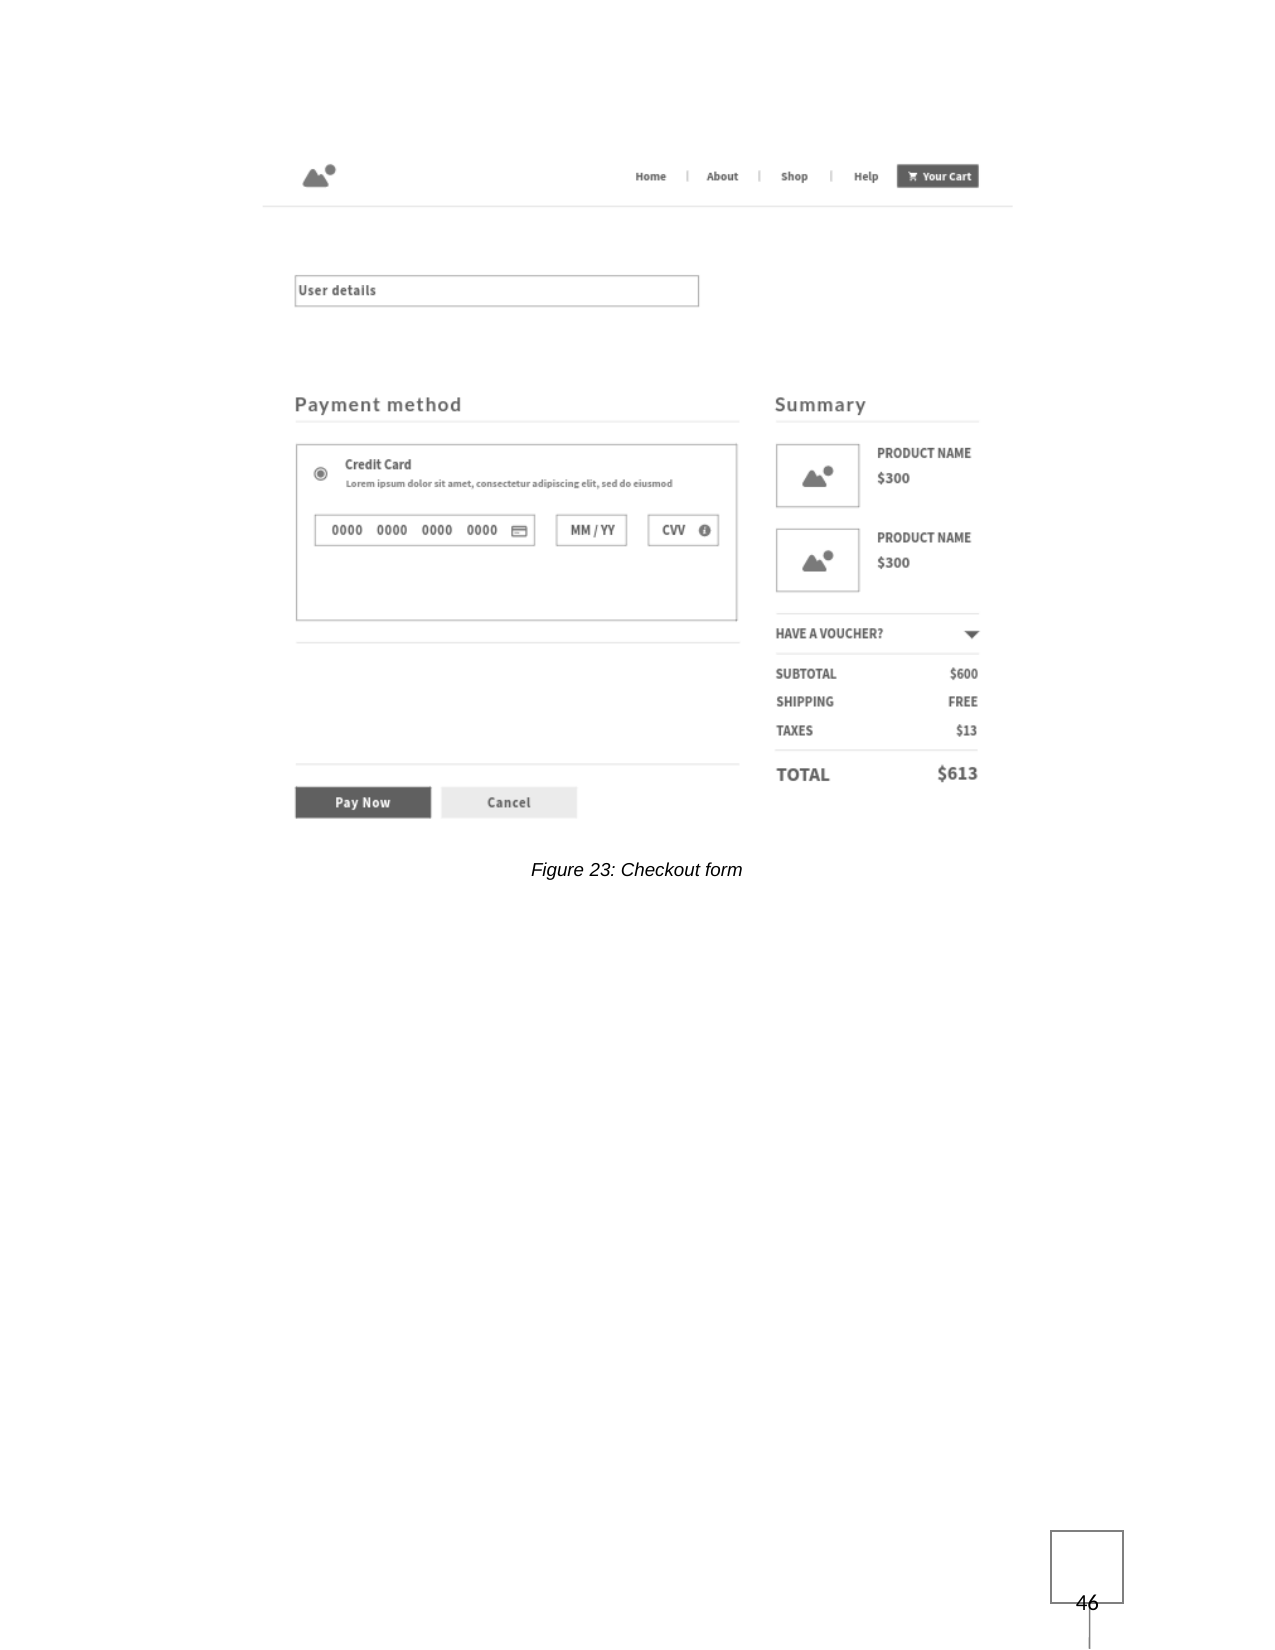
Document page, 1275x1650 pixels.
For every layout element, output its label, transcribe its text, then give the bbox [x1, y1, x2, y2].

picture [262, 150, 1013, 829]
